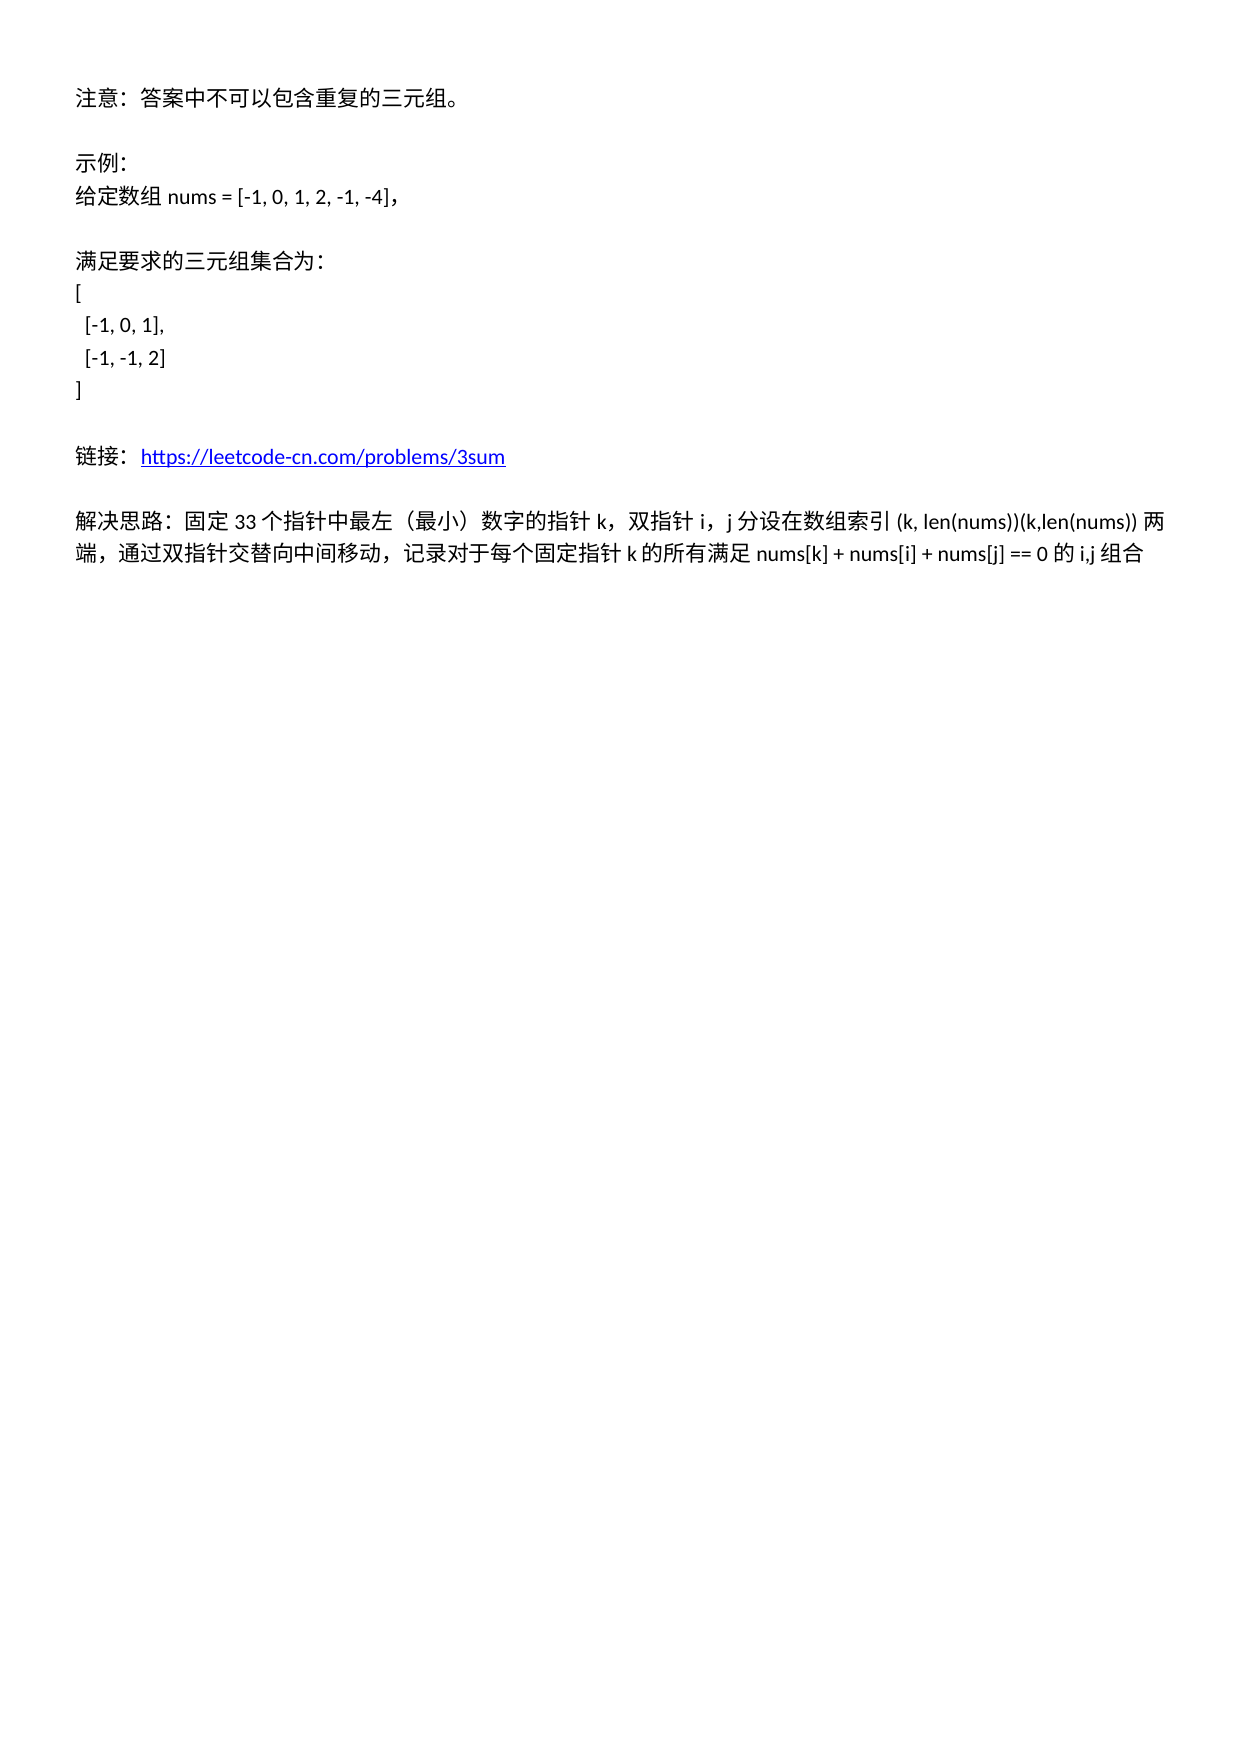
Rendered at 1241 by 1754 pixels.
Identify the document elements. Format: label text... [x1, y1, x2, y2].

text [ [75, 276, 1165, 308]
text ] [75, 373, 1165, 406]
text 注意：答案中不可以包含重复的三元组。 [75, 81, 1165, 113]
text [-1, -1, 2] [75, 341, 1165, 373]
text 示例： [75, 146, 1165, 178]
text 链接：https://leetcode-cn.com/problems/3sum [75, 438, 1165, 471]
text 满足要求的三元组集合为： [75, 243, 1165, 276]
text 给定数组 nums = [-1, 0, 1, 2, -1, -4]， [75, 178, 1165, 211]
text 解决思路：固定 33 个指针中最左（最小）数字的指针 k，双指针 i，j 分设在数组索引 (k, len(nums))(k,len(nums)) 两端，通过双指针交替向中间移动，记录对于每个固定指针 k 的所有满足 nums[k] + nums[i] + nums[j] == 0 的 i,j 组合 [75, 503, 1165, 568]
text [-1, 0, 1], [75, 308, 1165, 341]
